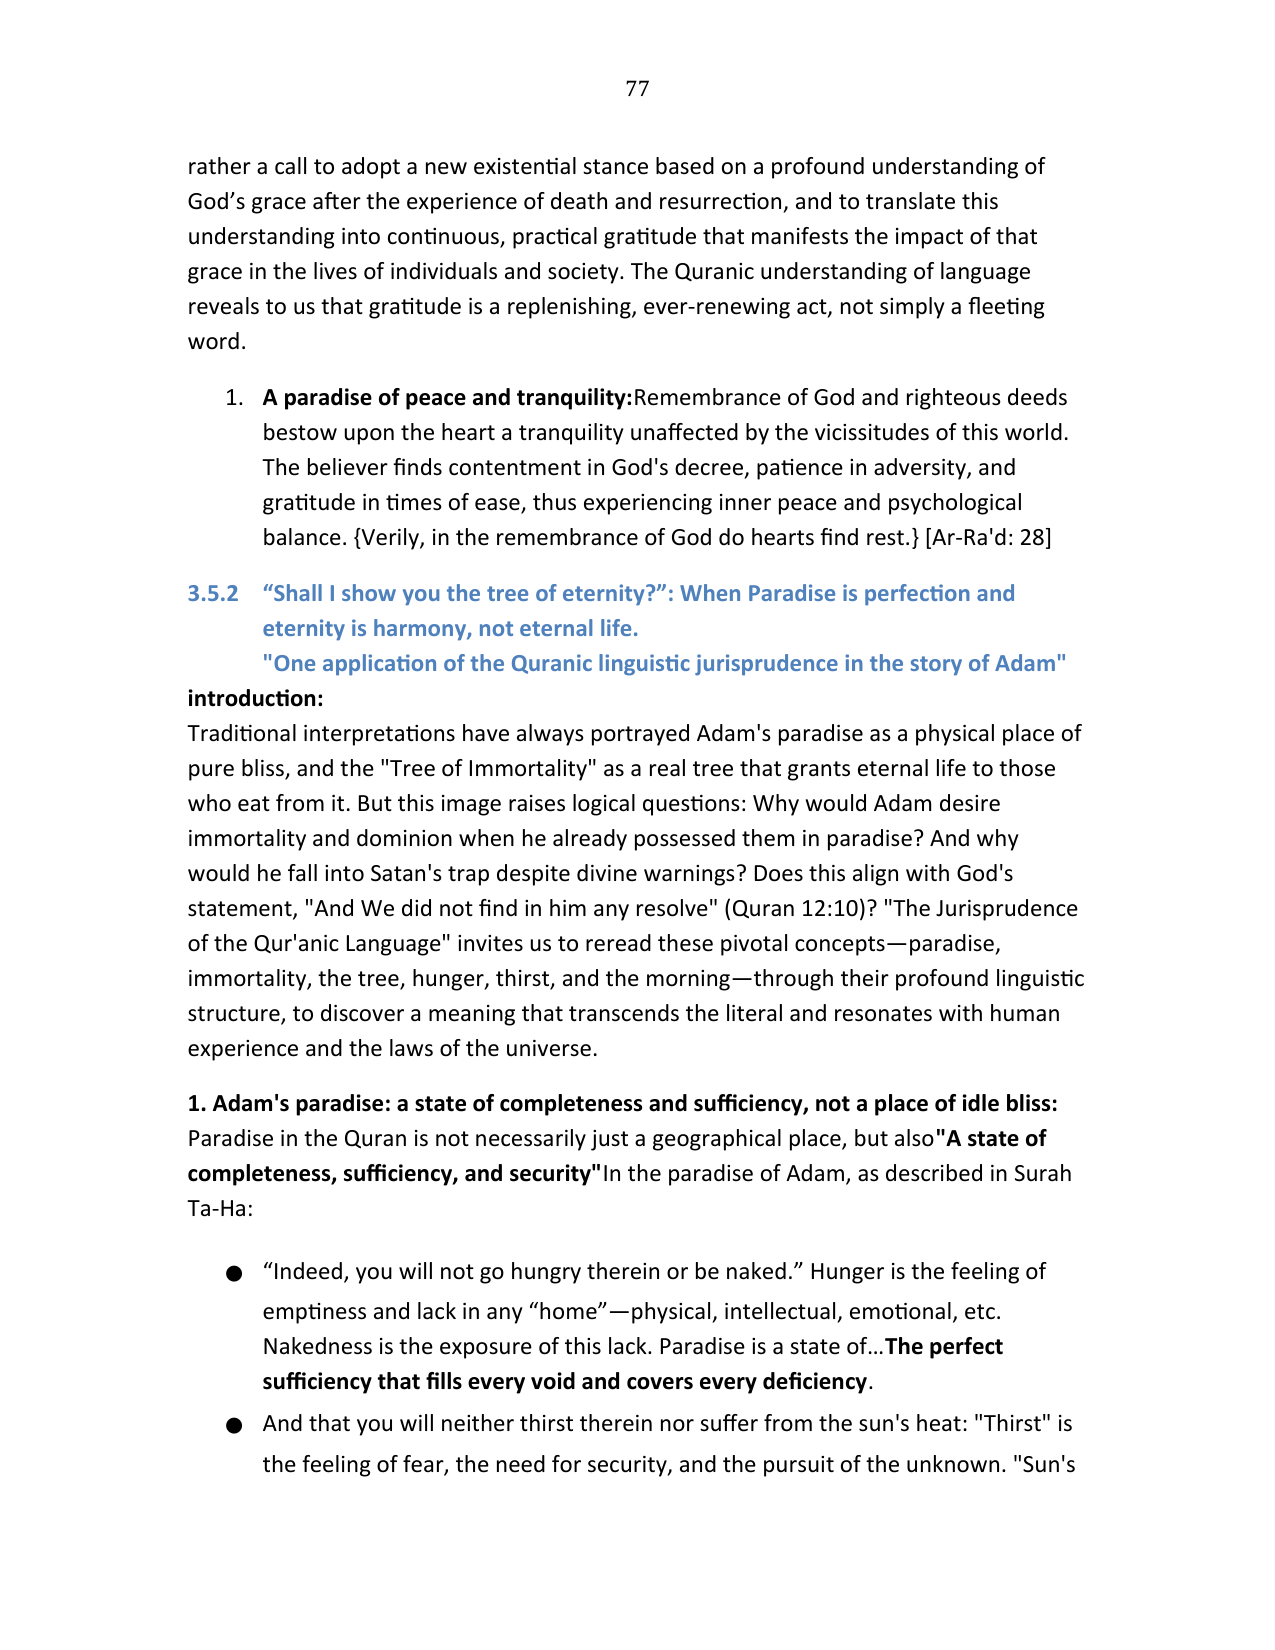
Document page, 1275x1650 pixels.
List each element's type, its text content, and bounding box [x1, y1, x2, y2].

list “Indeed, you will not go hungry therein or be naked.” Hunger is the feeling of emptiness and lack in any “home”—physical, intellectual, emotional, etc. Nakedness is the exposure of this lack. Paradise is a state of…The perfect sufficiency that fills every void and covers every deficiency. [225, 1248, 1087, 1396]
text introduction: Traditional interpretations have always portrayed Adam's paradise as a physical place of pure bliss, and the "Tree of Immortality" as a real tree that grants eternal life to those who eat from it. But this image raises logical questions: Why would Adam desire immortality and dominion when he already possessed them in paradise? And why would he fall into Satan's trap despite divine warnings? Does this align with God's statement, "And We did not find in him any resolve" (Quran 12:10)? "The Jurisprudence of the Qur'anic Language" invites us to reread these pivotal concepts—paradise, immortality, the tree, hunger, thirst, and the morning—through their profound linguistic structure, to discover a meaning that transcends the literal and resonates with human experience and the laws of the universe. [187, 682, 1087, 1062]
text 1. Adam's paradise: a state of completeness and sufficiency, not a place of idle bliss: Paradise in the Quran is not necessarily just a geographical place, but also"A state of completeness, sufficiency, and security"In the paradise of Adam, as described in Surah Ta-Ha: [187, 1087, 1087, 1223]
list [225, 1401, 1087, 1478]
list A paradise of peace and tranquility:Remembrance of God and righteous deeds bestow upon the heart a tranquility unaffected by the vicissitudes of this world. The believer finds contentment in God's decree, patience in adversity, and gratitude in times of ease, thus experiencing inner peace and psychological balance. {Verily, in the remembrance of God do hearts find rest.} [Ar-Ra'd: 28] [225, 381, 1087, 551]
subtitle “Shall I show you the tree of eternity?”: When Paradise is perfection and eternity is harmony, not eternal life. "One application of the Quranic linguistic jurisprudence in the story of Adam" [187, 577, 1087, 677]
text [187, 150, 1087, 356]
